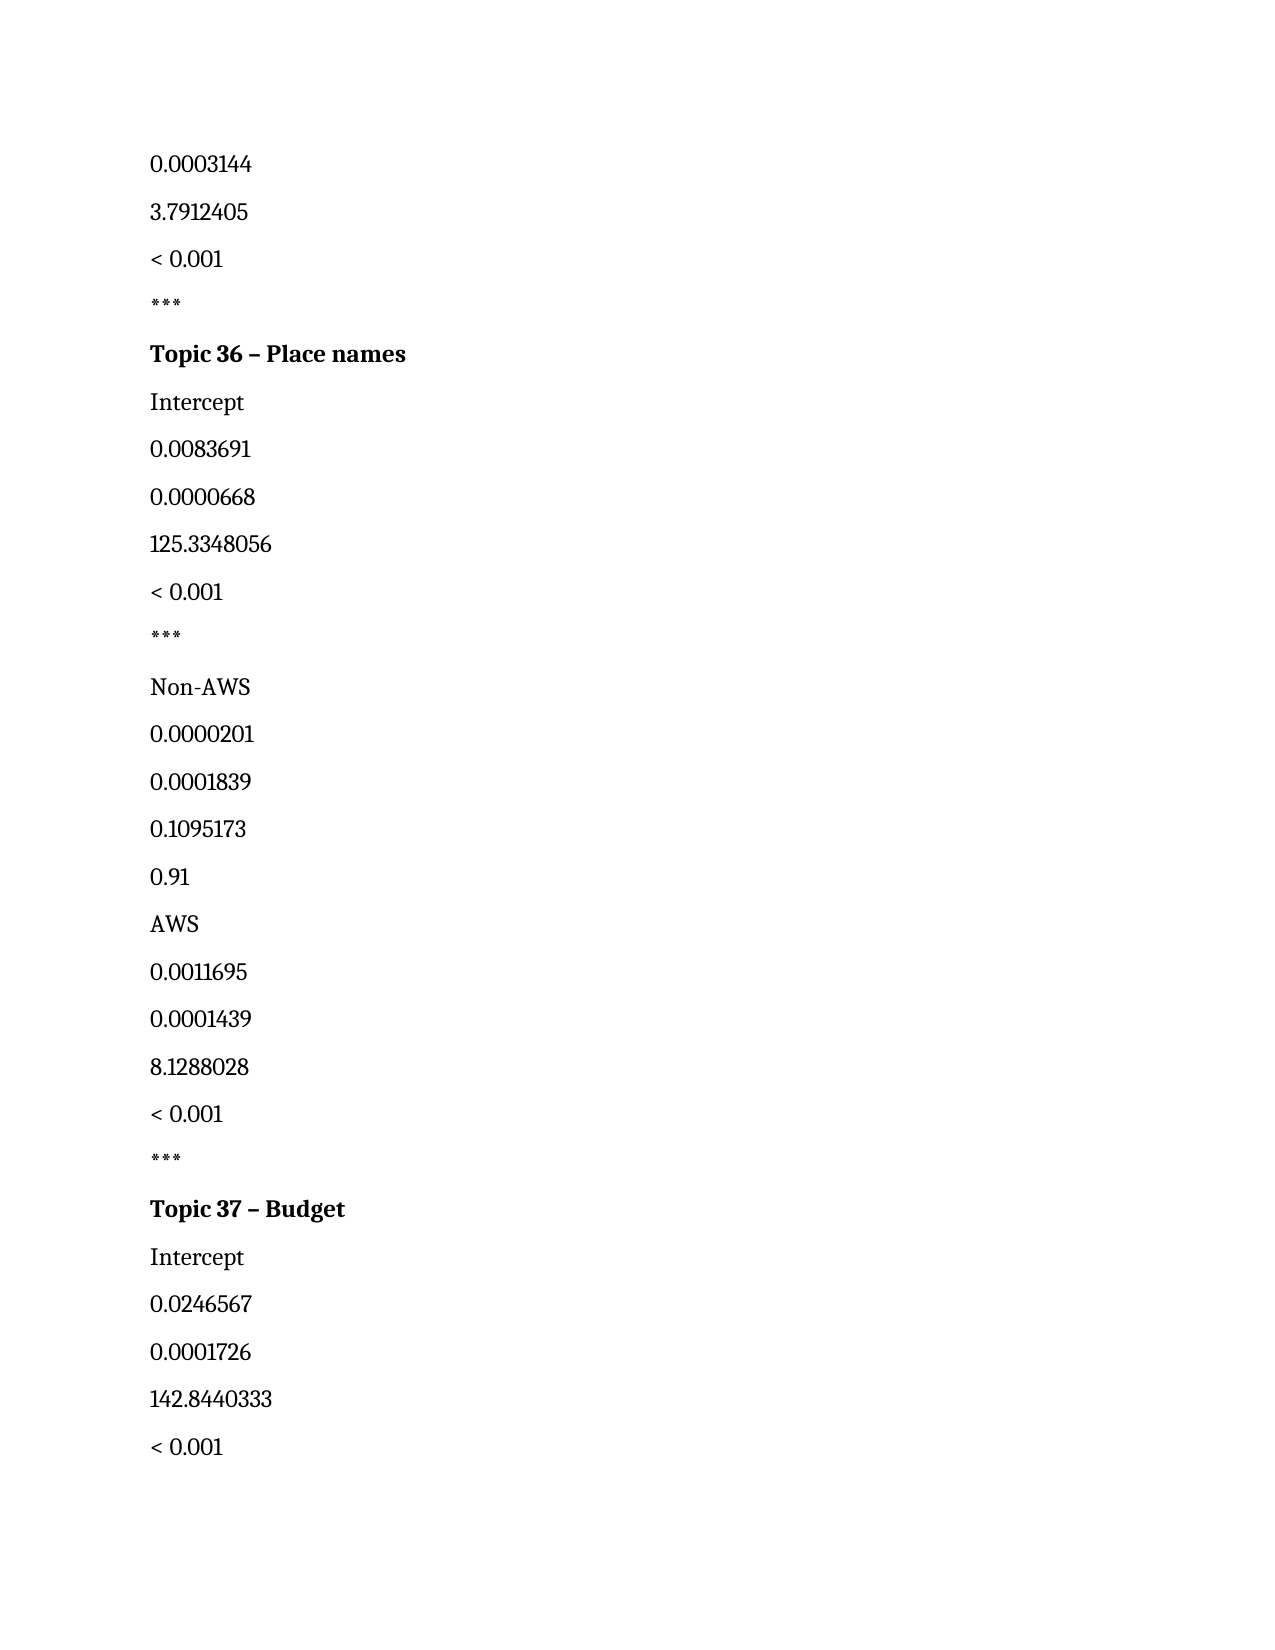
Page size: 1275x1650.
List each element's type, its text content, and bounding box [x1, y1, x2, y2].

text *** [150, 625, 1125, 654]
text < 0.001 [150, 1432, 1125, 1461]
text 0.0083691 [150, 435, 1125, 464]
text 0.0246567 [150, 1290, 1125, 1319]
text < 0.001 [150, 1100, 1125, 1129]
text 0.0000201 [150, 720, 1125, 749]
text 0.0011695 [150, 957, 1125, 986]
text AWS [150, 910, 1125, 939]
text < 0.001 [150, 577, 1125, 606]
text Topic 36 – Place names [150, 340, 1125, 369]
text Non-AWS [150, 672, 1125, 701]
text *** [150, 1147, 1125, 1176]
text 3.7912405 [150, 197, 1125, 226]
text 8.1288028 [150, 1052, 1125, 1081]
text 0.91 [150, 862, 1125, 891]
text Intercept [150, 387, 1125, 416]
text 0.0003144 [150, 150, 1125, 179]
text Topic 37 – Budget [150, 1195, 1125, 1224]
text *** [150, 292, 1125, 321]
text 0.0001839 [150, 767, 1125, 796]
text 0.0001726 [150, 1337, 1125, 1366]
text 142.8440333 [150, 1385, 1125, 1414]
text 0.0001439 [150, 1005, 1125, 1034]
text 0.0000668 [150, 482, 1125, 511]
text < 0.001 [150, 245, 1125, 274]
text 0.1095173 [150, 815, 1125, 844]
text 125.3348056 [150, 530, 1125, 559]
text Intercept [150, 1242, 1125, 1271]
